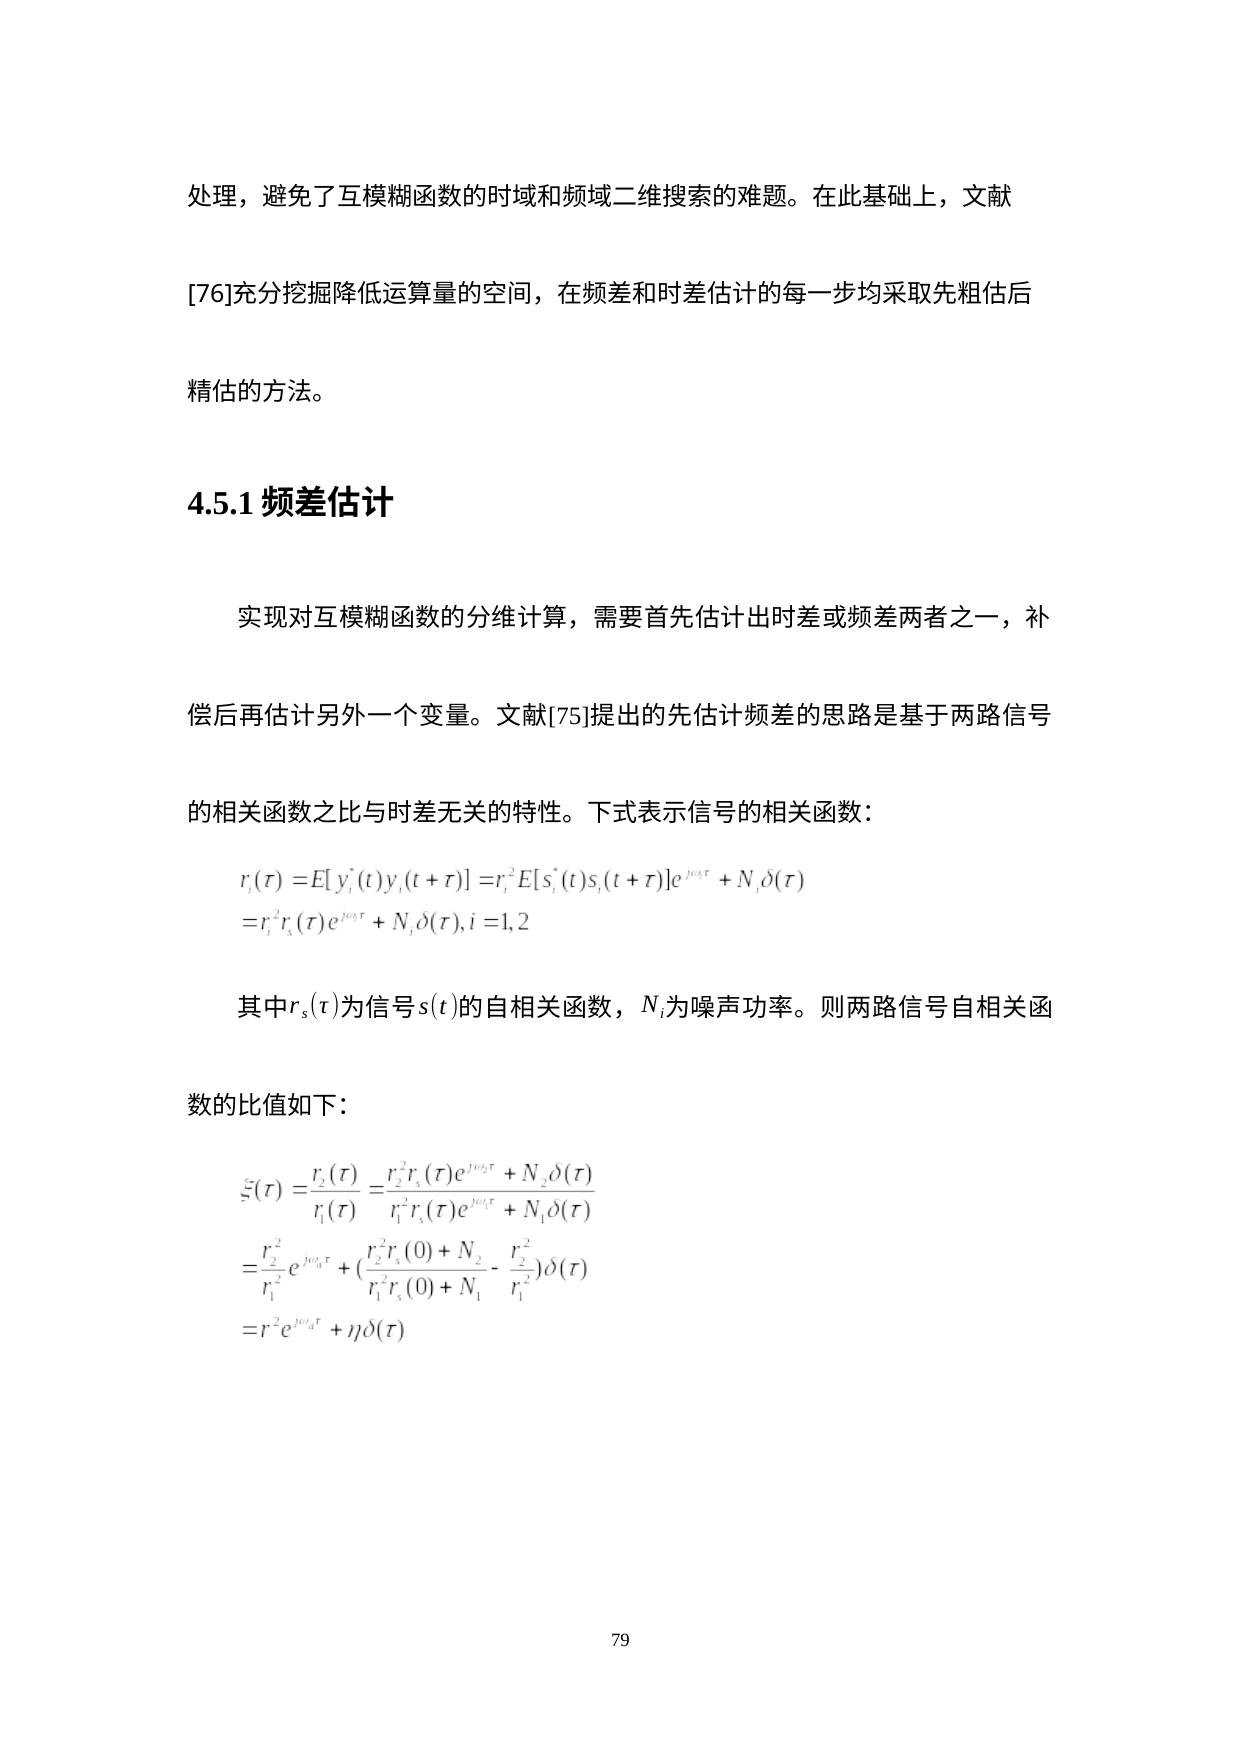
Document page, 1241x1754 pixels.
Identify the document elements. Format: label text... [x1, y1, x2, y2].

text 实现对互模糊函数的分维计算，需要首先估计出时差或频差两者之一，补偿后再估计另外一个变量。文献[75]提出的先估计频差的思路是基于两路信号的相关函数之比与时差无关的特性。下式表示信号的相关函数： [187, 583, 1053, 843]
subtitle 4.5.1频差估计 [187, 467, 1053, 532]
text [187, 162, 1053, 422]
text 其中为信号的自相关函数，为噪声功率。则两路信号自相关函数的比值如下： [187, 973, 1053, 1136]
